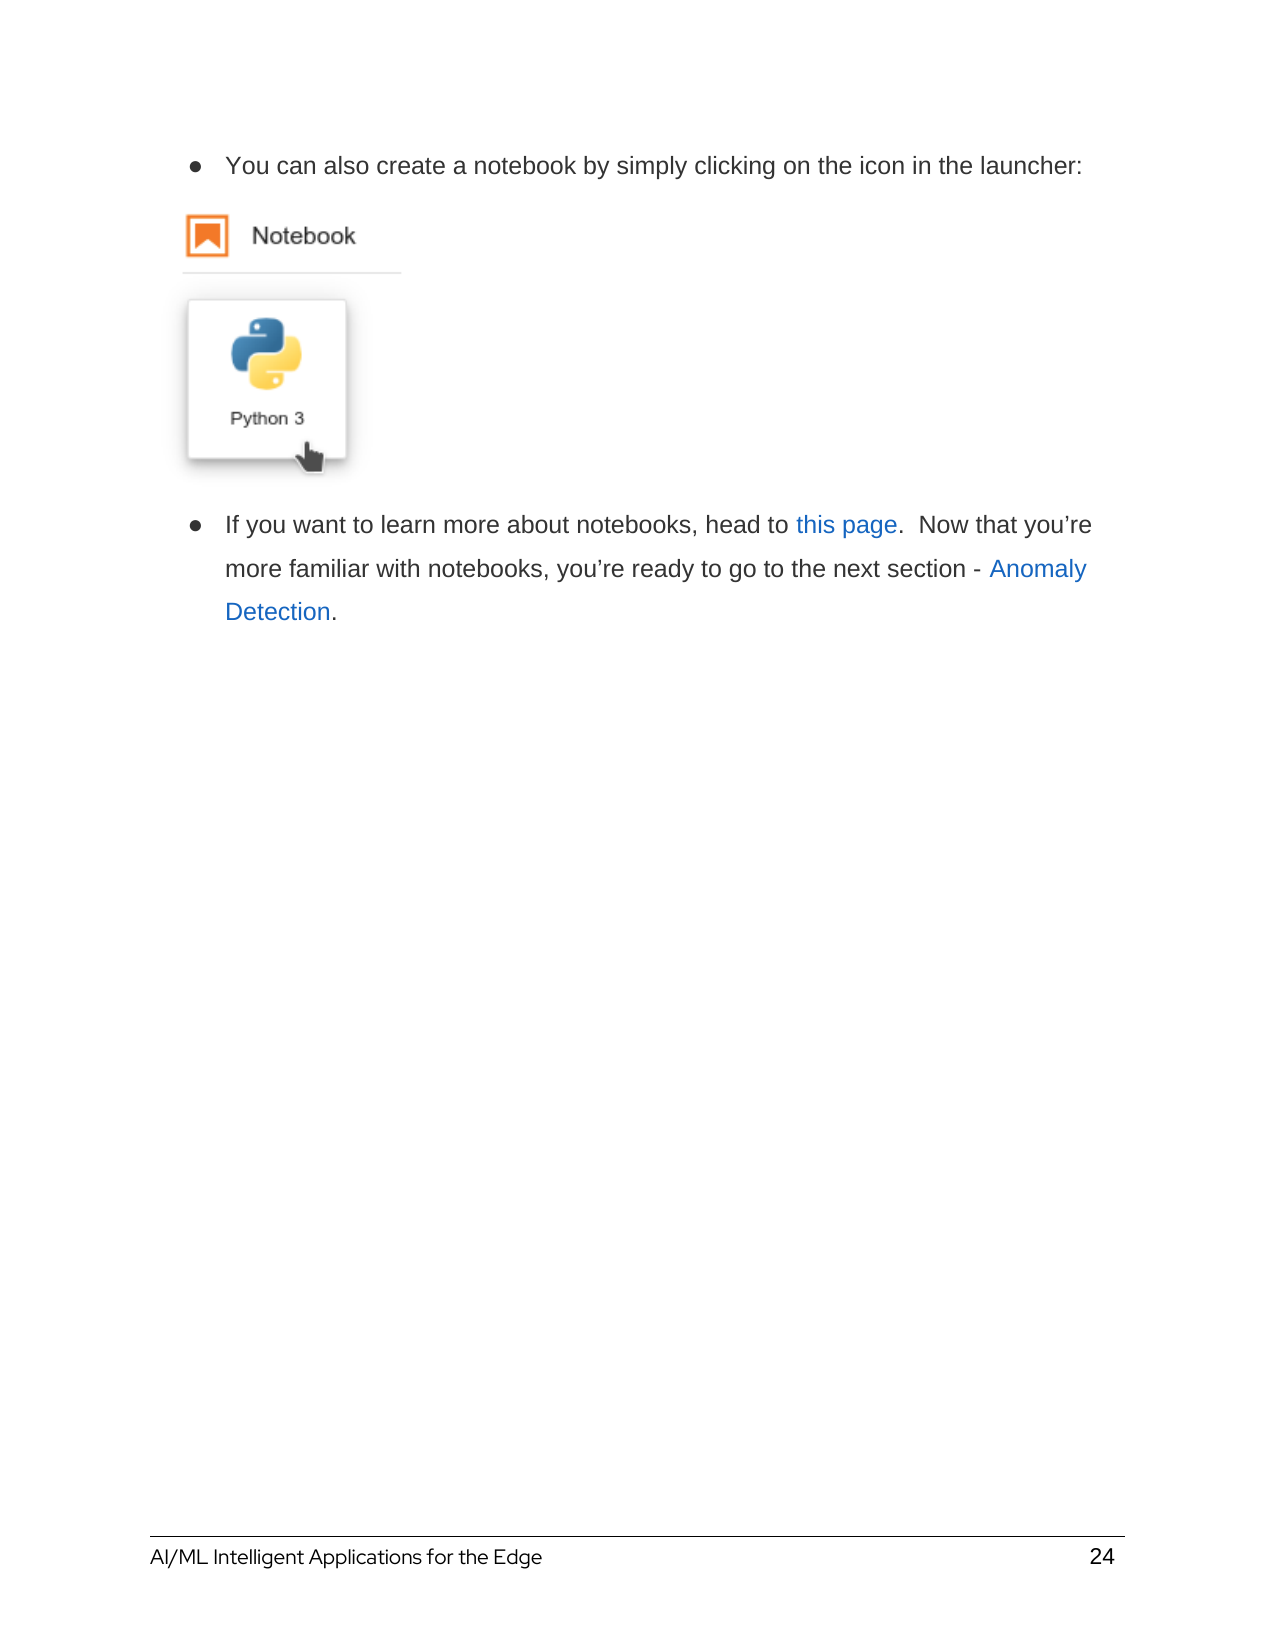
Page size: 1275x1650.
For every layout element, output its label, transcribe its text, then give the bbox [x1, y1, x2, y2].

list You can also create a notebook by simply clicking on the icon in the launcher: [187, 150, 1125, 180]
picture [150, 194, 402, 497]
list If you want to learn more about notebooks, head to this page. Now that you’re more familiar with notebooks, you’re ready to go to the next section - Anomaly Detection. [187, 509, 1125, 626]
